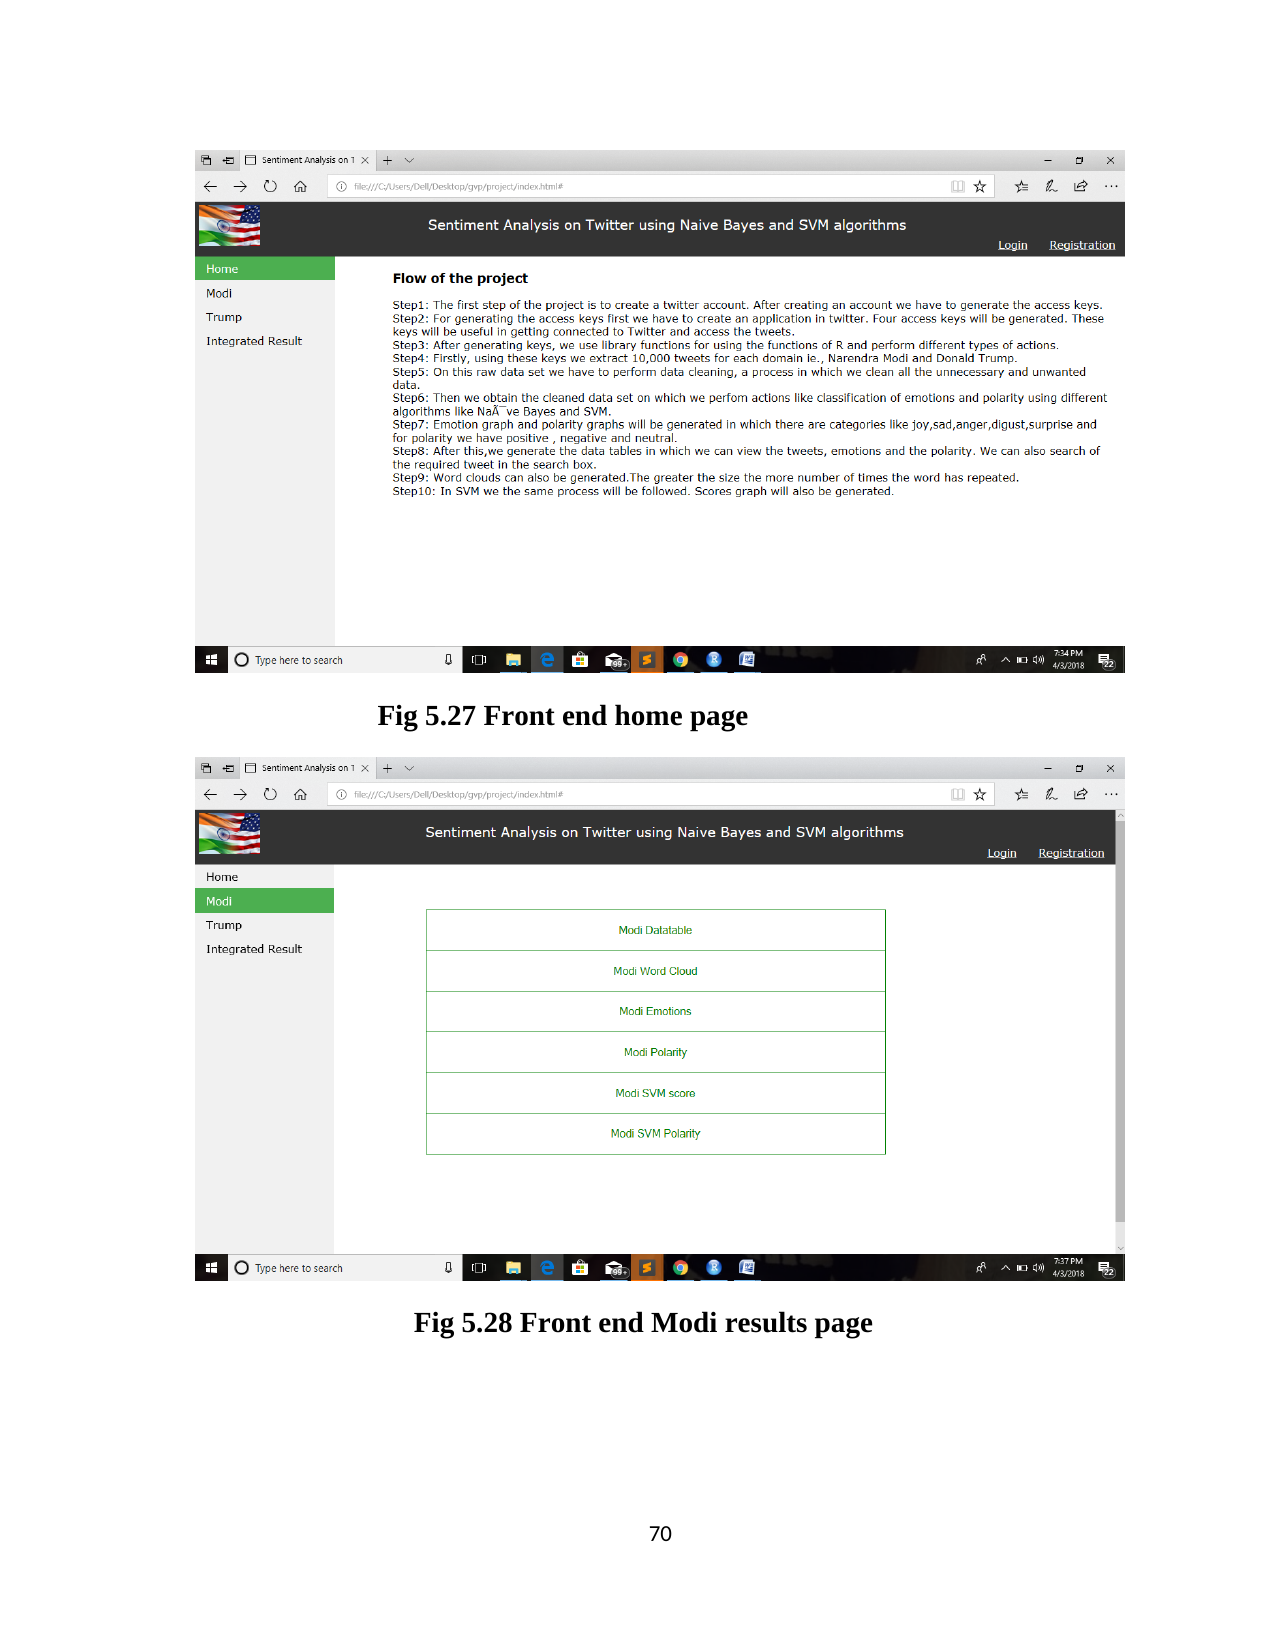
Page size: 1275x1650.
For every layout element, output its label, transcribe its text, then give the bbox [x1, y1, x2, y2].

text Fig 5.28 Front end Modi results page [195, 1305, 1125, 1339]
picture [195, 150, 1125, 673]
picture [195, 757, 1125, 1281]
text Fig 5.27 Front end home page [195, 698, 1125, 731]
